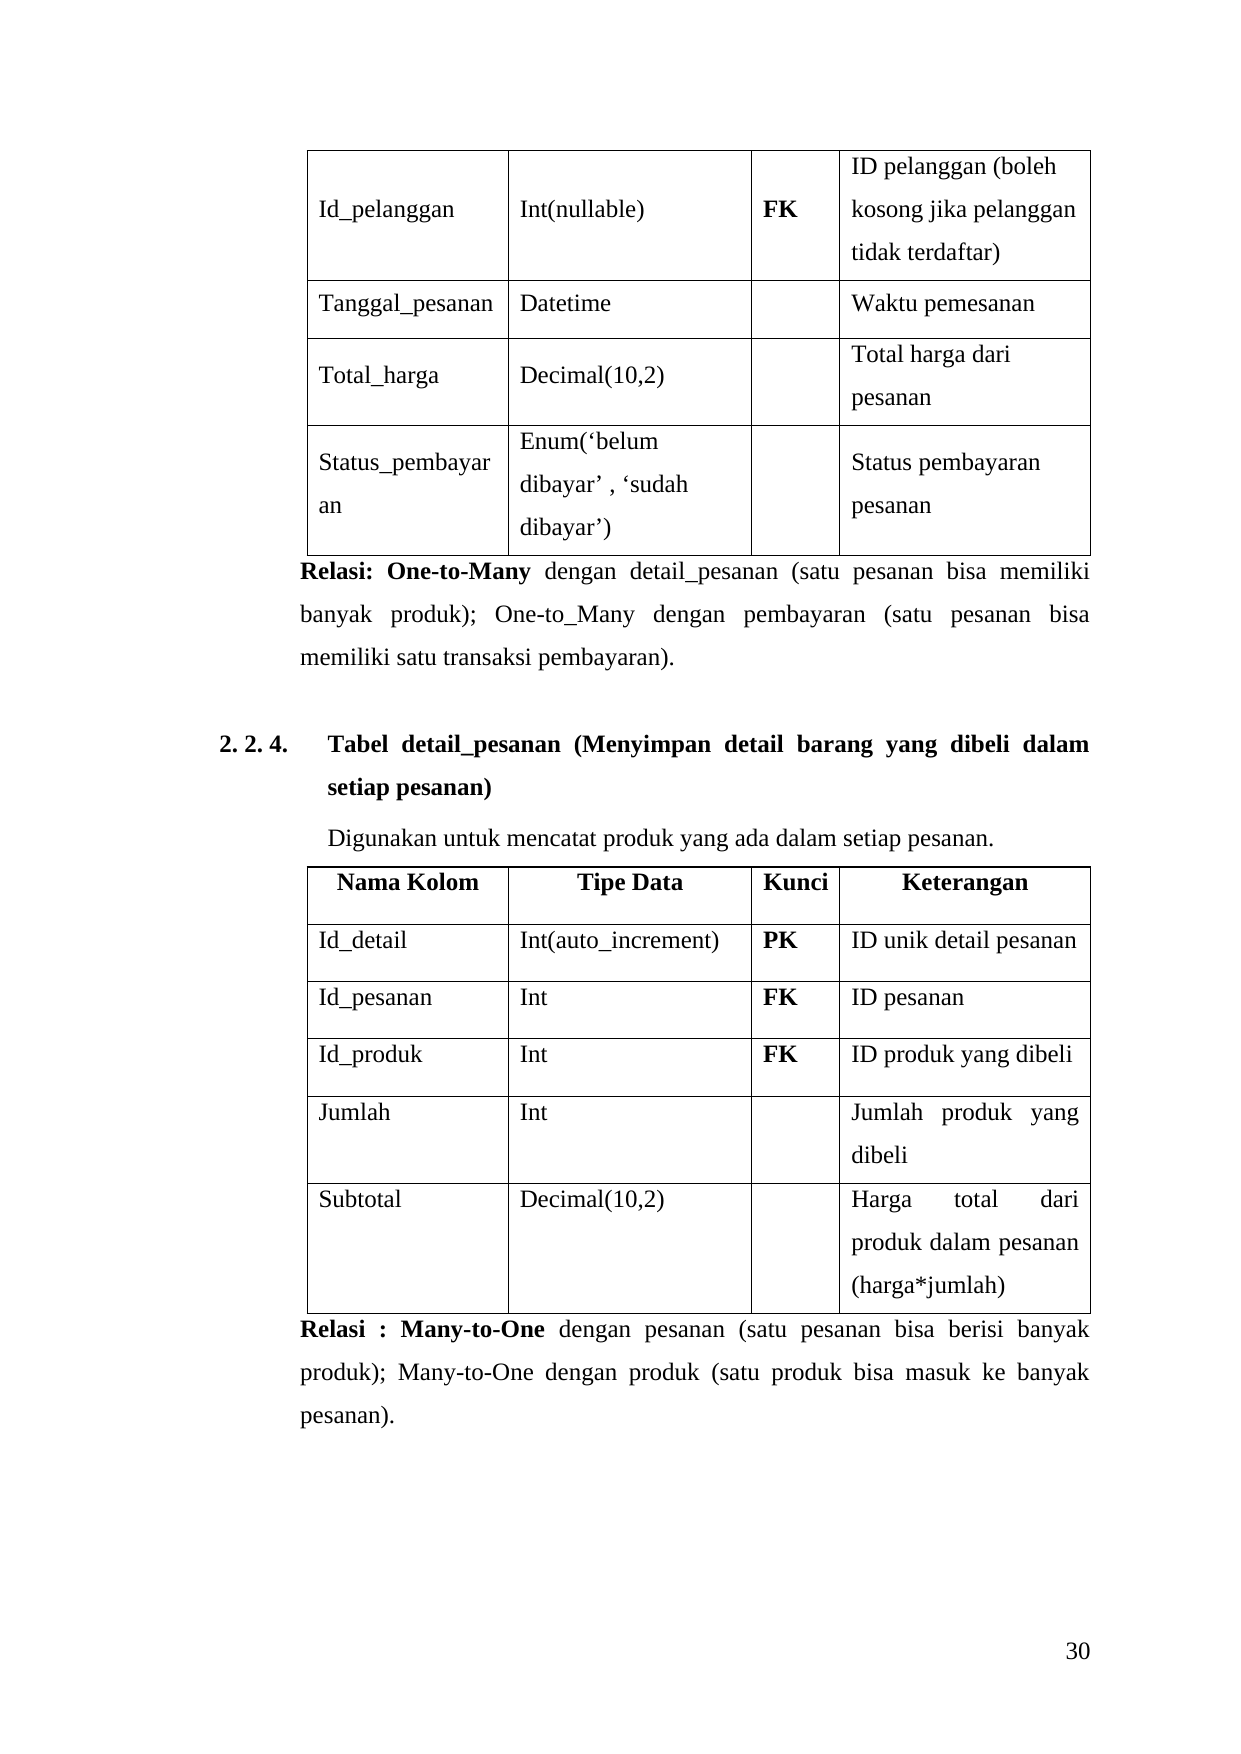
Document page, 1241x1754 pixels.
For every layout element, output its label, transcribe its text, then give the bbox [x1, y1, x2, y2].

table_cell Datetime [509, 281, 751, 338]
table_cell Decimal(10,2) [509, 339, 751, 425]
table_header Nama Kolom [308, 868, 508, 924]
table_cell Enum(‘belum dibayar’ , ‘sudah dibayar’) [509, 426, 751, 555]
subtitle Tabel detail_pesanan (Menyimpan detail barang yang dibeli dalam setiap pesanan) [253, 729, 1090, 801]
table_cell Jumlah [308, 1097, 508, 1183]
text Relasi: One-to-Many dengan detail_pesanan (satu pesanan bisa memiliki banyak produk); One-to_Many dengan pembayaran (satu pesanan bisa memiliki satu transaksi pembayaran). [300, 556, 1090, 671]
table_cell Waktu pemesanan [840, 281, 1090, 338]
table_cell ID unik detail pesanan [840, 925, 1090, 981]
table_cell Tanggal_pesanan [308, 281, 508, 338]
table_cell Jumlah produk yang dibeli [840, 1097, 1090, 1183]
table_cell Subtotal [308, 1184, 508, 1313]
table_cell [752, 1097, 839, 1183]
table_header Tipe Data [509, 868, 751, 924]
table_cell Int(nullable) [509, 151, 751, 280]
table_cell FK [752, 1039, 839, 1096]
table_cell Id_pelanggan [308, 151, 508, 280]
table_cell PK [752, 925, 839, 981]
table_cell Int [509, 1039, 751, 1096]
table_cell ID pesanan [840, 982, 1090, 1038]
table_cell Id_detail [308, 925, 508, 981]
table_cell Total harga dari pesanan [840, 339, 1090, 425]
table_cell ID produk yang dibeli [840, 1039, 1090, 1096]
table_cell ID pelanggan (boleh kosong jika pelanggan tidak terdaftar) [840, 151, 1090, 280]
table_cell [752, 339, 839, 425]
table_cell Status pembayaran pesanan [840, 426, 1090, 555]
table_cell Status_pembayaran [308, 426, 508, 555]
table_cell Total_harga [308, 339, 508, 425]
text Digunakan untuk mencatat produk yang ada dalam setiap pesanan. [327, 823, 1090, 852]
table_cell FK [752, 982, 839, 1038]
table_cell [752, 281, 839, 338]
table_header Kunci [752, 868, 839, 924]
table_cell Id_pesanan [308, 982, 508, 1038]
table_header Keterangan [840, 868, 1090, 924]
table_cell [752, 426, 839, 555]
table_cell FK [752, 151, 839, 280]
table_cell Int [509, 1097, 751, 1183]
table_cell [752, 1184, 839, 1313]
text Relasi : Many-to-One dengan pesanan (satu pesanan bisa berisi banyak produk); Many-to-One dengan produk (satu produk bisa masuk ke banyak pesanan). [300, 1314, 1090, 1429]
table_cell Harga total dari produk dalam pesanan (harga*jumlah) [840, 1184, 1090, 1313]
table_cell Int [509, 982, 751, 1038]
table_cell Decimal(10,2) [509, 1184, 751, 1313]
table_cell Id_produk [308, 1039, 508, 1096]
table_cell Int(auto_increment) [509, 925, 751, 981]
